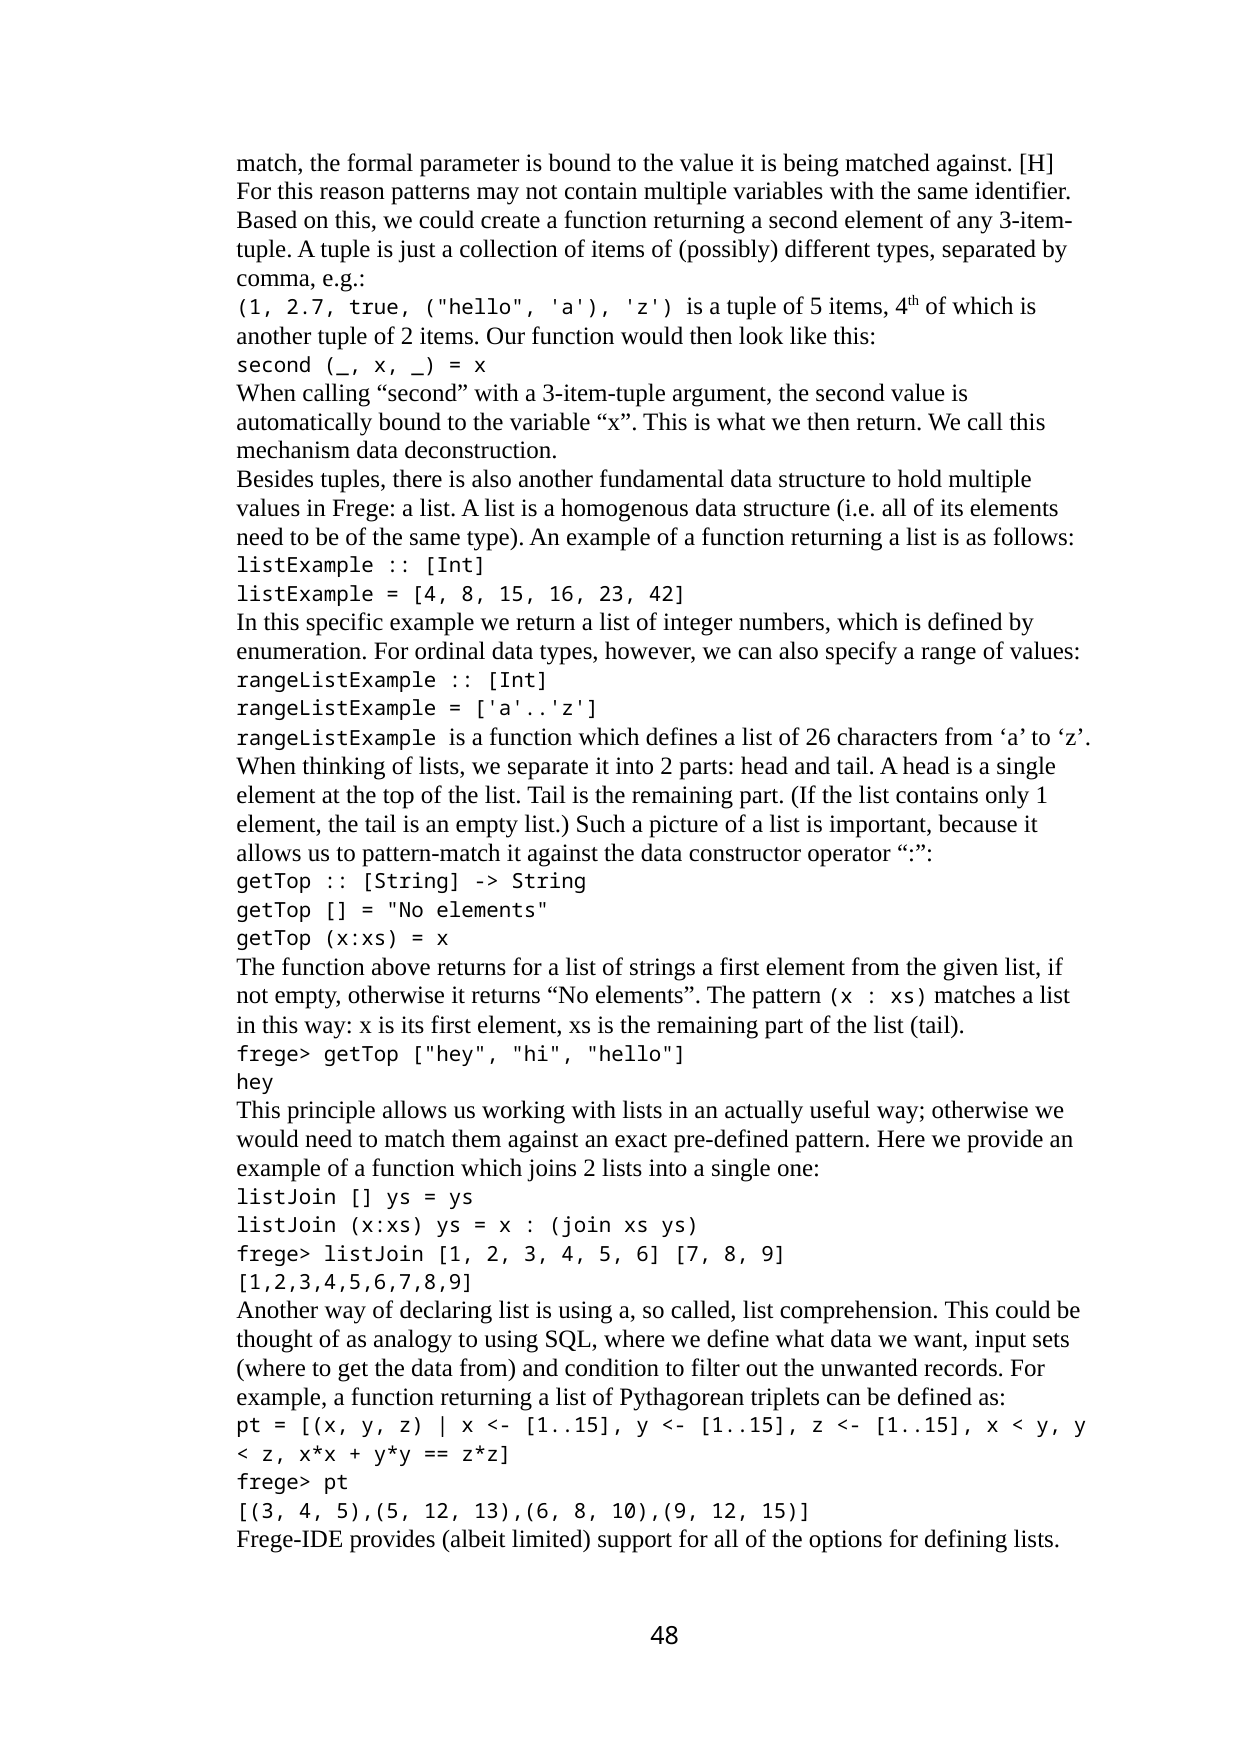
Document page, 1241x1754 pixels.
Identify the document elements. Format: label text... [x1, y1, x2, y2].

text frege> listJoin [1, 2, 3, 4, 5, 6] [7, 8, 9] [236, 1239, 1092, 1267]
text frege> pt [236, 1467, 1092, 1496]
text listJoin (x:xs) ys = x : (join xs ys) [236, 1210, 1092, 1239]
text When thinking of lists, we separate it into 2 parts: head and tail. A head is a single element at the top of the list. Tail is the remaining part. (If the list contains only 1 element, the tail is an empty list.) Such a picture of a list is important, because it allows us to pattern-match it against the data constructor operator “:”: [236, 751, 1092, 866]
text When calling “second” with a 3-item-tuple argument, the second value is automatically bound to the variable “x”. This is what we then return. We call this mechanism data deconstruction. [236, 378, 1092, 464]
text listExample :: [Int] [236, 551, 1092, 579]
text (1, 2.7, true, ("hello", 'a'), 'z') is a tuple of 5 items, 4th of which is another tuple of 2 items. Our function would then look like this: [236, 291, 1092, 350]
text The function above returns for a list of strings a first element from the given list, if not empty, otherwise it returns “No elements”. The pattern (x : xs) matches a list in this way: x is its first element, xs is the remaining part of the list (tail). [236, 952, 1092, 1039]
text [(3, 4, 5),(5, 12, 13),(6, 8, 10),(9, 12, 15)] [236, 1496, 1092, 1524]
text [1,2,3,4,5,6,7,8,9] [236, 1267, 1092, 1296]
text getTop [] = "No elements" [236, 895, 1092, 923]
text rangeListExample = ['a'..'z'] [236, 693, 1092, 722]
text This principle allows us working with lists in an actually useful way; otherwise we would need to match them against an exact pre-defined pattern. Here we provide an example of a function which joins 2 lists into a single one: [236, 1096, 1092, 1182]
text frege> getTop ["hey", "hi", "hello"] [236, 1039, 1092, 1067]
text Frege-IDE provides (albeit limited) support for all of the options for defining lists. [236, 1524, 1092, 1553]
text getTop (x:xs) = x [236, 923, 1092, 952]
text rangeListExample is a function which defines a list of 26 characters from ‘a’ to ‘z’. [236, 722, 1092, 751]
text pt = [(x, y, z) | x <- [1..15], y <- [1..15], z <- [1..15], x < y, y < z, x*x + y*y == z*z] [236, 1411, 1092, 1467]
text getTop :: [String] -> String [236, 866, 1092, 895]
text In this specific example we return a list of integer numbers, which is defined by enumeration. For ordinal data types, however, we can also specify a range of values: [236, 607, 1092, 665]
text Besides tuples, there is also another fundamental data structure to hold multiple values in Frege: a list. A list is a homogenous data structure (i.e. all of its elements need to be of the same type). An example of a function returning a list is as follows: [236, 464, 1092, 551]
text second (_, x, _) = x [236, 350, 1092, 378]
text rangeListExample :: [Int] [236, 665, 1092, 693]
text listExample = [4, 8, 15, 16, 23, 42] [236, 579, 1092, 607]
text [236, 148, 1092, 291]
text Another way of declaring list is using a, so called, list comprehension. This could be thought of as analogy to using SQL, where we define what data we want, input sets (where to get the data from) and condition to filter out the unwanted records. For example, a function returning a list of Pythagorean triplets can be defined as: [236, 1296, 1092, 1411]
text hey [236, 1067, 1092, 1096]
text listJoin [] ys = ys [236, 1182, 1092, 1210]
